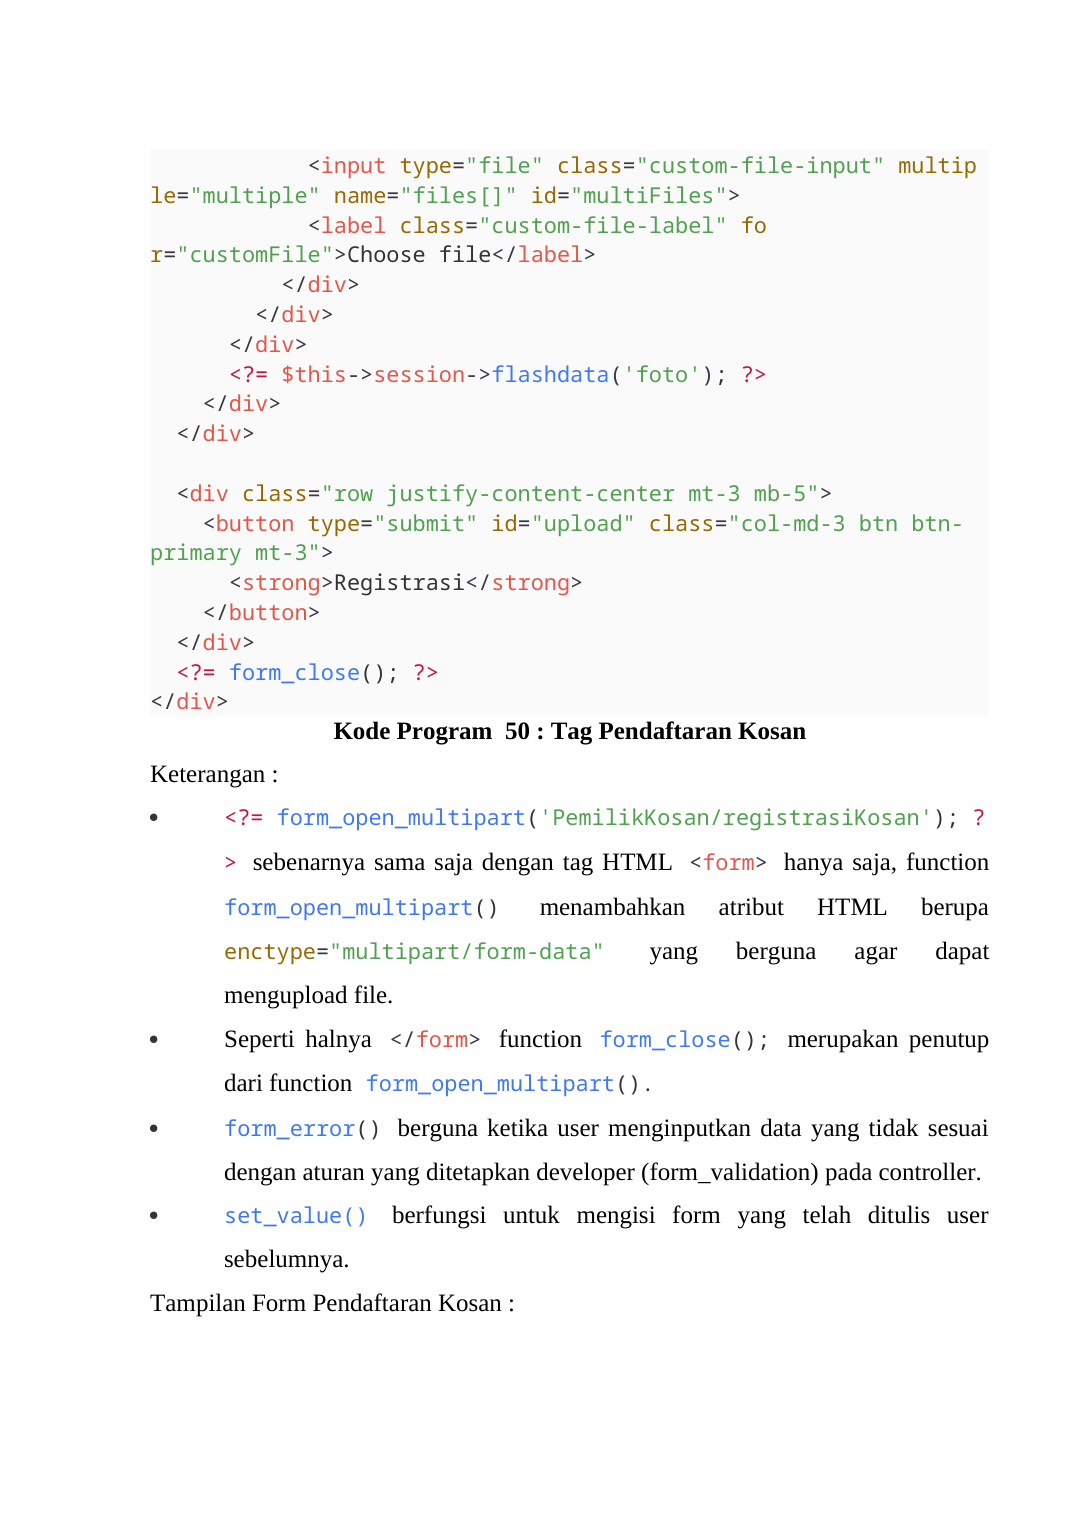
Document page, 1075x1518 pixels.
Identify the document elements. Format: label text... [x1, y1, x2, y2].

text Kode Program : Tag Pendaftaran Kosan [150, 716, 989, 745]
list Keterangan : [150, 759, 989, 788]
text </div> [150, 269, 989, 299]
text </div> [150, 329, 989, 358]
text </div> [150, 388, 989, 418]
text <button type="submit" id="upload" class="col-md-3 btn btn-primary mt-3"> [150, 507, 989, 567]
text </div> [150, 627, 989, 656]
text <label class="custom-file-label" for="customFile">Choose file</label> [150, 209, 989, 269]
text </button> [150, 597, 989, 627]
text <?= form_close(); ?> [150, 656, 989, 686]
text <div class="row justify-content-center mt-3 mb-5"> [150, 478, 989, 507]
list <?= form_open_multipart('PemilikKosan/registrasiKosan'); ?> sebenarnya sama saja dengan tag HTML <form> hanya saja, function form_open_multipart() menambahkan atribut HTML berupa enctype="multipart/form-data" yang berguna agar dapat mengupload file. [150, 802, 989, 1009]
list Seperti halnya </form> function form_close(); merupakan penutup dari function form_open_multipart(). [150, 1024, 989, 1098]
text <input type="file" class="custom-file-input" multiple="multiple" name="files[]" id="multiFiles"> [150, 150, 989, 209]
text </div> [150, 686, 989, 716]
list form_error() berguna ketika user menginputkan data yang tidak sesuai dengan aturan yang ditetapkan developer (form_validation) pada controller. [150, 1113, 989, 1186]
text <?= $this->session->flashdata('foto'); ?> [150, 358, 989, 388]
text </div> [150, 299, 989, 329]
text Tampilan Form Pendaftaran Kosan : [150, 1288, 989, 1316]
list set_value() berfungsi untuk mengisi form yang telah ditulis user sebelumnya. [150, 1200, 989, 1273]
text <strong>Registrasi</strong> [150, 567, 989, 597]
text </div> [150, 418, 989, 448]
